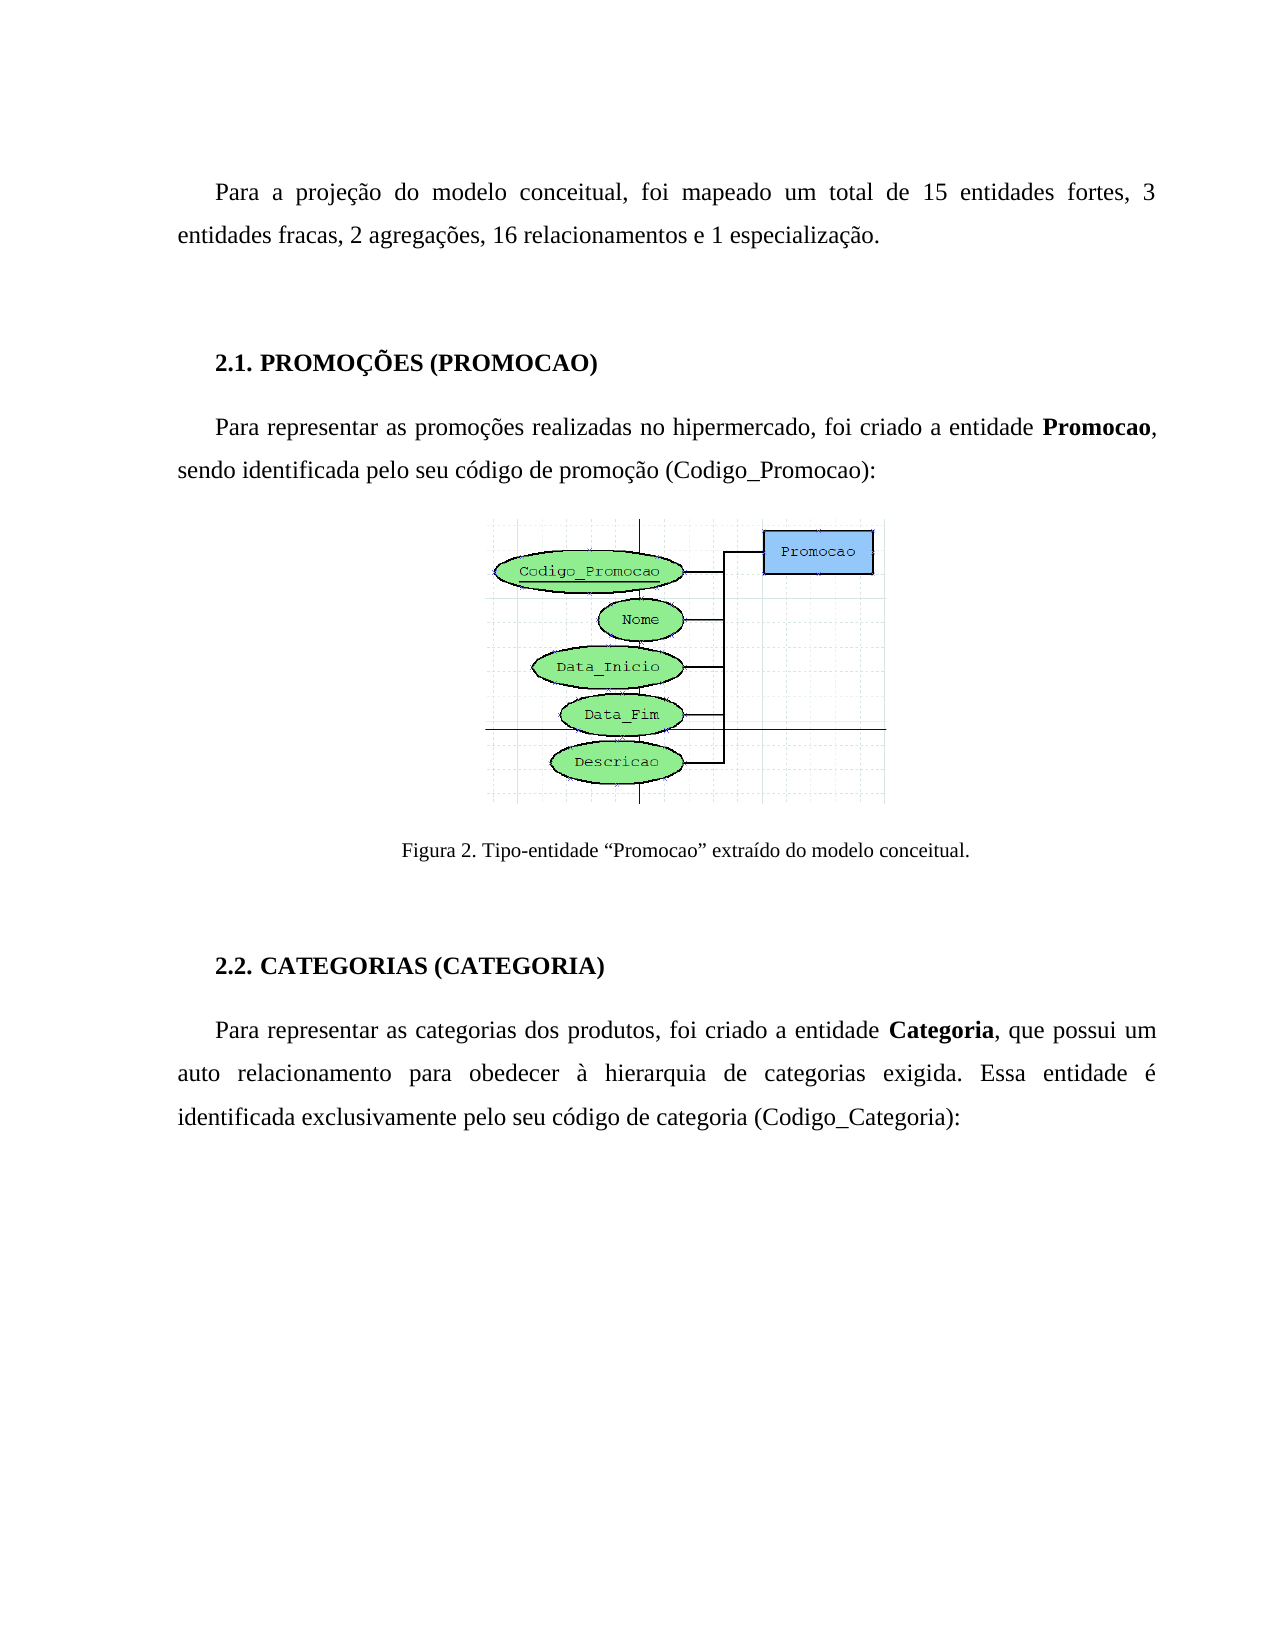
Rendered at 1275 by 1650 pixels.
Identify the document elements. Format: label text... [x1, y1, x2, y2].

text Para representar as categorias dos produtos, foi criado a entidade Categoria, que possui um auto relacionamento para obedecer à hierarquia de categorias exigida. Essa entidade é identificada exclusivamente pelo seu código de categoria (Codigo_Categoria): [177, 1015, 1157, 1130]
text Figura 2. Tipo-entidade “Promocao” extraído do modelo conceitual. [177, 838, 1157, 862]
text Para representar as promoções realizadas no hipermercado, foi criado a entidade Promocao, sendo identificada pelo seu código de promoção (Codigo_Promocao): [177, 412, 1157, 484]
text Para a projeção do modelo conceitual, foi mapeado um total de 15 entidades fortes, 3 entidades fracas, 2 agregações, 16 relacionamentos e 1 especialização. [177, 177, 1157, 249]
picture [485, 519, 887, 804]
list PROMOÇÕES (PROMOCAO) [215, 348, 1157, 377]
list CATEGORIAS (CATEGORIA) [215, 951, 1157, 980]
